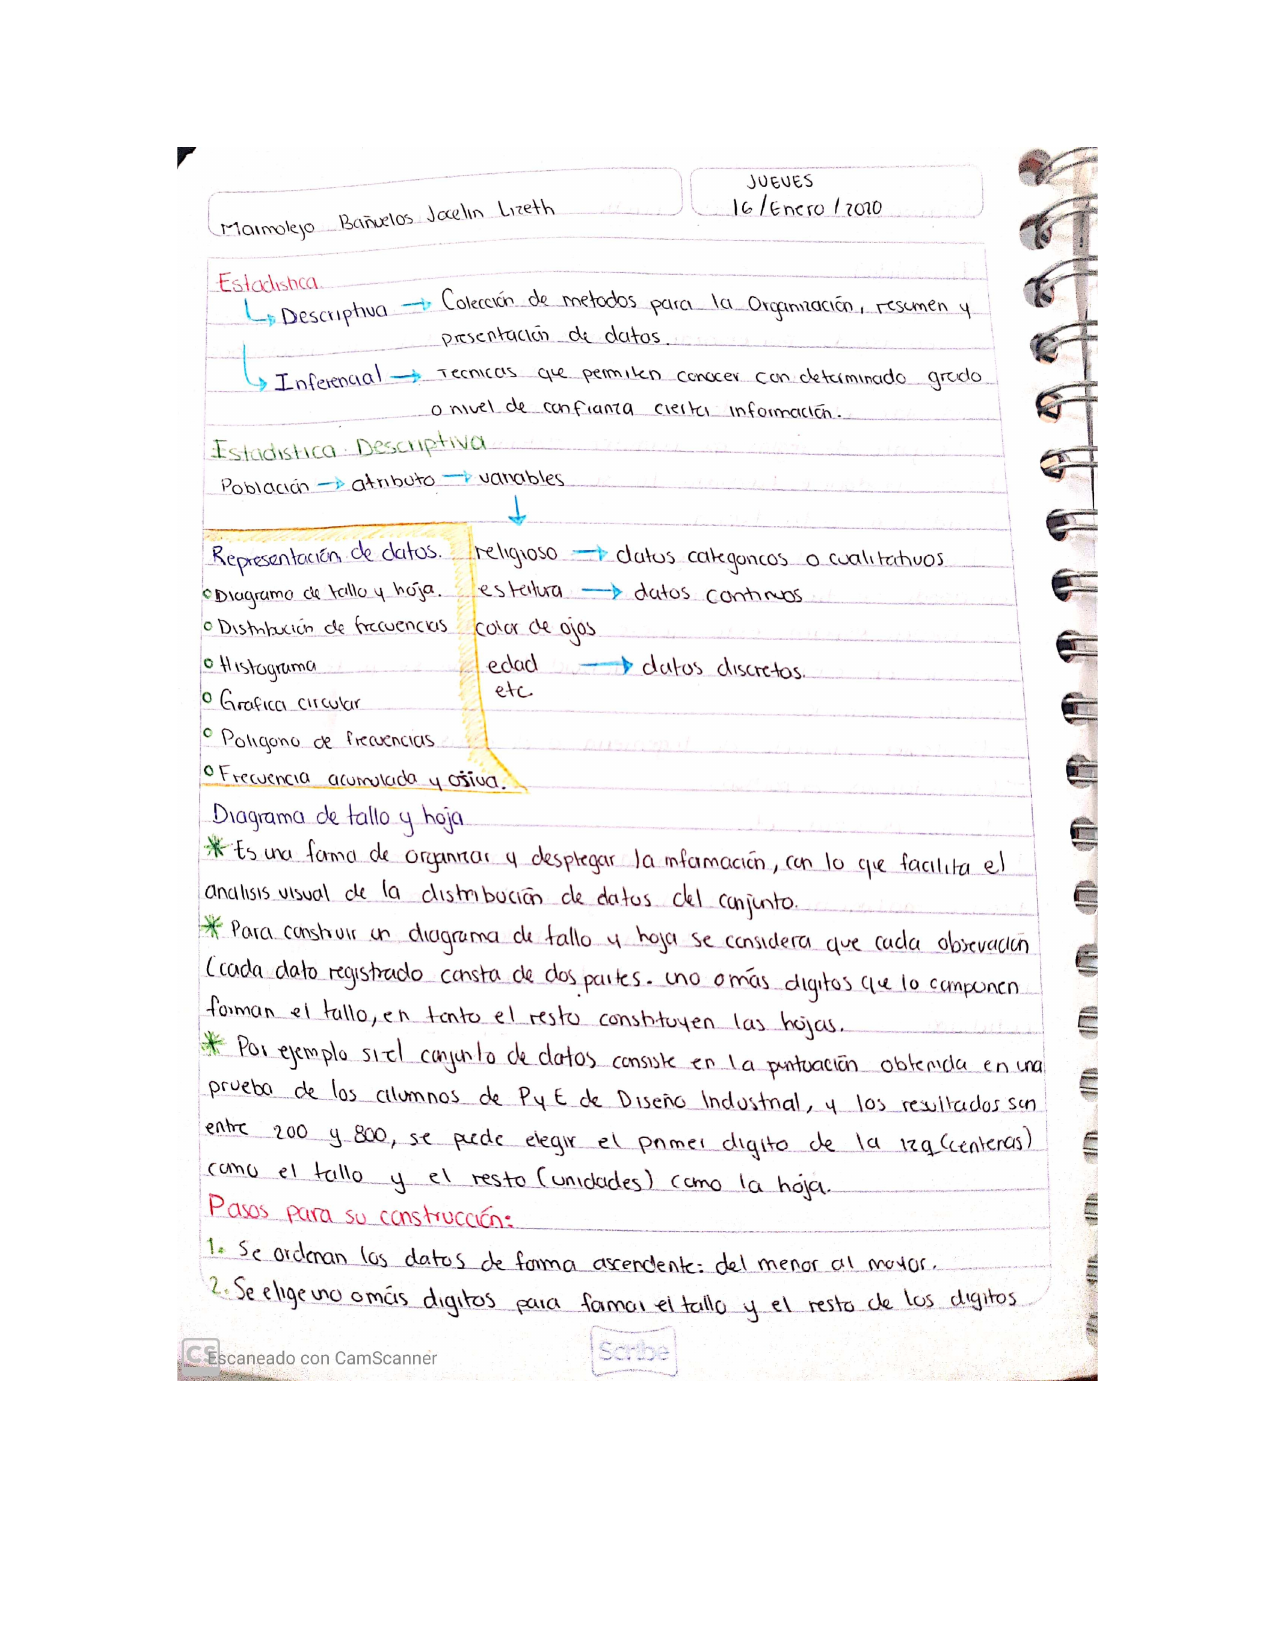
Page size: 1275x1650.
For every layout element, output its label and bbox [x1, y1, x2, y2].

picture [177, 147, 1098, 1381]
